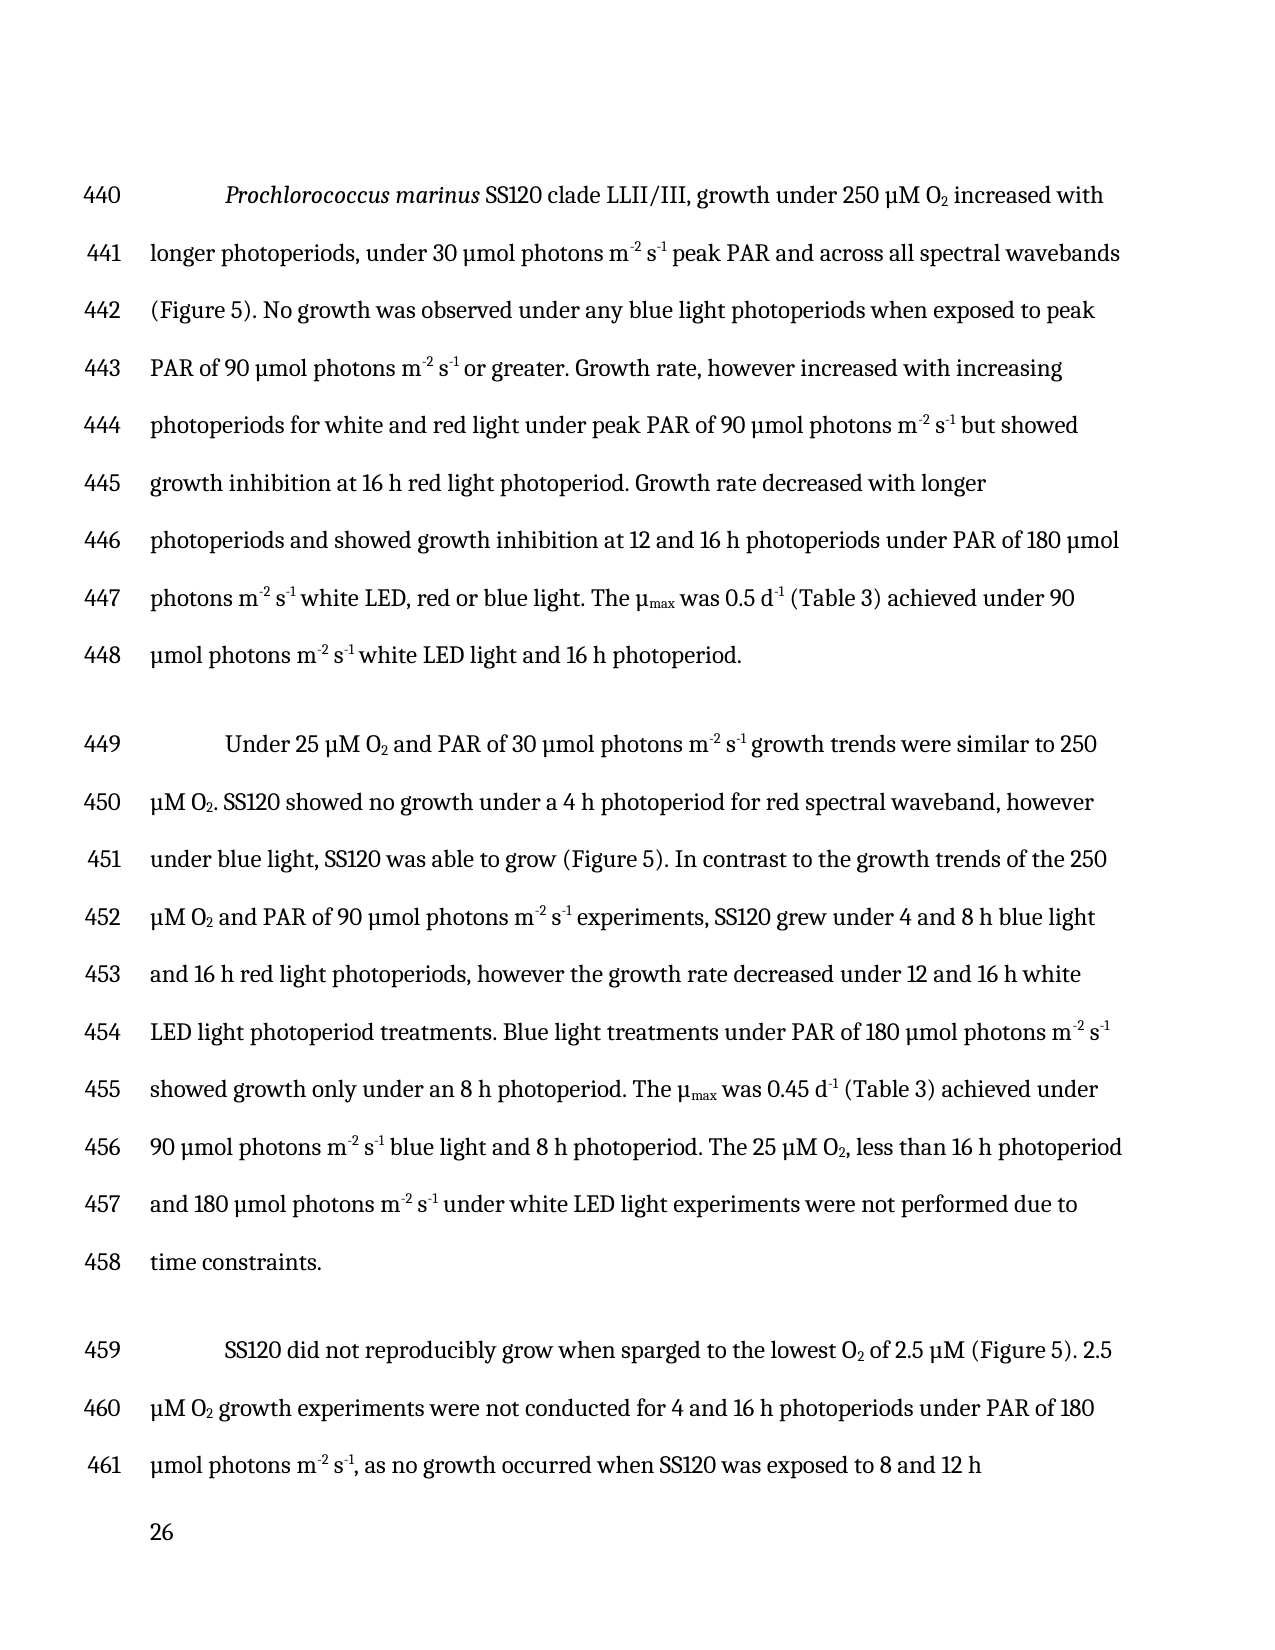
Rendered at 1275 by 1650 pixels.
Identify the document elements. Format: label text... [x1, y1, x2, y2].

text Prochlorococcus marinus SS120 clade LLII/III, growth under 250 µM O2 increased with longer photoperiods, under 30 µmol photons m-2 s-1 peak PAR and across all spectral wavebands (Figure 5). No growth was observed under any blue light photoperiods when exposed to peak PAR of 90 µmol photons m-2 s-1 or greater. Growth rate, however increased with increasing photoperiods for white and red light under peak PAR of 90 µmol photons m-2 s-1 but showed growth inhibition at 16 h red light photoperiod. Growth rate decreased with longer photoperiods and showed growth inhibition at 12 and 16 h photoperiods under PAR of 180 µmol photons m-2 s-1 white LED, red or blue light. The µmax was 0.5 d-1 (Table 3) achieved under 90 µmol photons m-2 s-1 white LED light and 16 h photoperiod. [150, 181, 1125, 670]
text Under 25 µM O2 and PAR of 30 µmol photons m-2 s-1 growth trends were similar to 250 µM O2. SS120 showed no growth under a 4 h photoperiod for red spectral waveband, however under blue light, SS120 was able to grow (Figure 5). In contrast to the growth trends of the 250 µM O2 and PAR of 90 µmol photons m-2 s-1 experiments, SS120 grew under 4 and 8 h blue light and 16 h red light photoperiods, however the growth rate decreased under 12 and 16 h white LED light photoperiod treatments. Blue light treatments under PAR of 180 µmol photons m-2 s-1 showed growth only under an 8 h photoperiod. The µmax was 0.45 d-1 (Table 3) achieved under 90 µmol photons m-2 s-1 blue light and 8 h photoperiod. The 25 µM O2, less than 16 h photoperiod and 180 µmol photons m-2 s-1 under white LED light experiments were not performed due to time constraints. [150, 730, 1125, 1276]
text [150, 1336, 1125, 1480]
